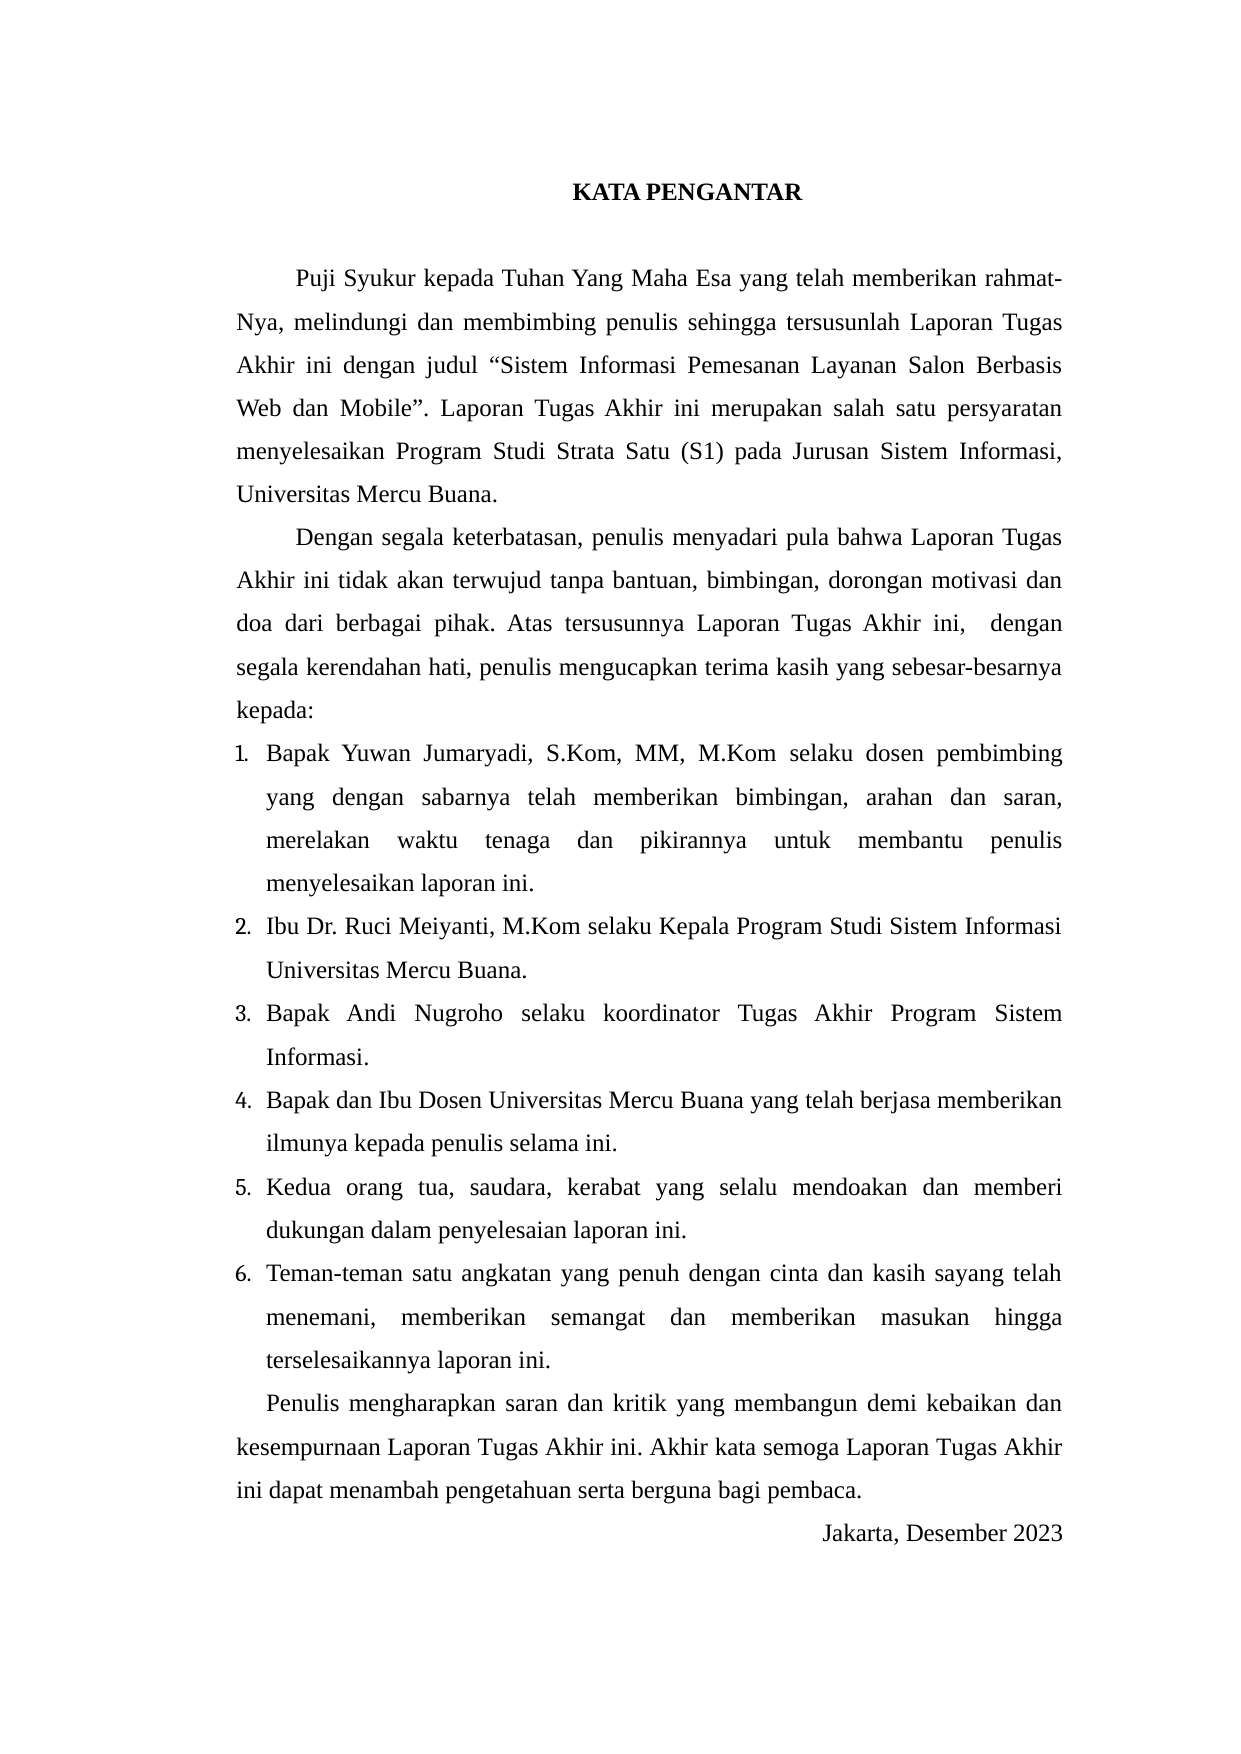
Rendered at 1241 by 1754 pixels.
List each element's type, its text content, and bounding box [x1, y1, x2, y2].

list Bapak Yuwan Jumaryadi, S.Kom, MM, M.Kom selaku dosen pembimbing yang dengan sabarnya telah memberikan bimbingan, arahan dan saran, merelakan waktu tenaga dan pikirannya untuk membantu penulis menyelesaikan laporan ini. [235, 738, 1063, 897]
list Bapak dan Ibu Dosen Universitas Mercu Buana yang telah berjasa memberikan ilmunya kepada penulis selama ini. [235, 1085, 1063, 1157]
list Teman-teman satu angkatan yang penuh dengan cinta dan kasih sayang telah menemani, memberikan semangat dan memberikan masukan hingga terselesaikannya laporan ini. [235, 1258, 1063, 1374]
list Bapak Andi Nugroho selaku koordinator Tugas Akhir Program Sistem Informasi. [235, 998, 1063, 1070]
title Jakarta, Desember 2023 [236, 1518, 1063, 1547]
title Penulis mengharapkan saran dan kritik yang membangun demi kebaikan dan kesempurnaan Laporan Tugas Akhir ini. Akhir kata semoga Laporan Tugas Akhir ini dapat menambah pengetahuan serta berguna bagi pembaca. [236, 1388, 1063, 1503]
list Ibu Dr. Ruci Meiyanti, M.Kom selaku Kepala Program Studi Sistem Informasi Universitas Mercu Buana. [235, 911, 1063, 983]
text Dengan segala keterbatasan, penulis menyadari pula bahwa Laporan Tugas Akhir ini tidak akan terwujud tanpa bantuan, bimbingan, dorongan motivasi dan doa dari berbagai pihak. Atas tersusunnya Laporan Tugas Akhir ini, dengan segala kerendahan hati, penulis mengucapkan terima kasih yang sebesar-besarnya kepada: [236, 522, 1063, 723]
text Puji Syukur kepada Tuhan Yang Maha Esa yang telah memberikan rahmat-Nya, melindungi dan membimbing penulis sehingga tersusunlah Laporan Tugas Akhir ini dengan judul “Sistem Informasi Pemesanan Layanan Salon Berbasis Web dan Mobile”. Laporan Tugas Akhir ini merupakan salah satu persyaratan menyelesaikan Program Studi Strata Satu (S1) pada Jurusan Sistem Informasi, Universitas Mercu Buana. [236, 263, 1063, 508]
subtitle KATA PENGANTAR [236, 177, 1063, 206]
list Kedua orang tua, saudara, kerabat yang selalu mendoakan dan memberi dukungan dalam penyelesaian laporan ini. [235, 1172, 1063, 1244]
